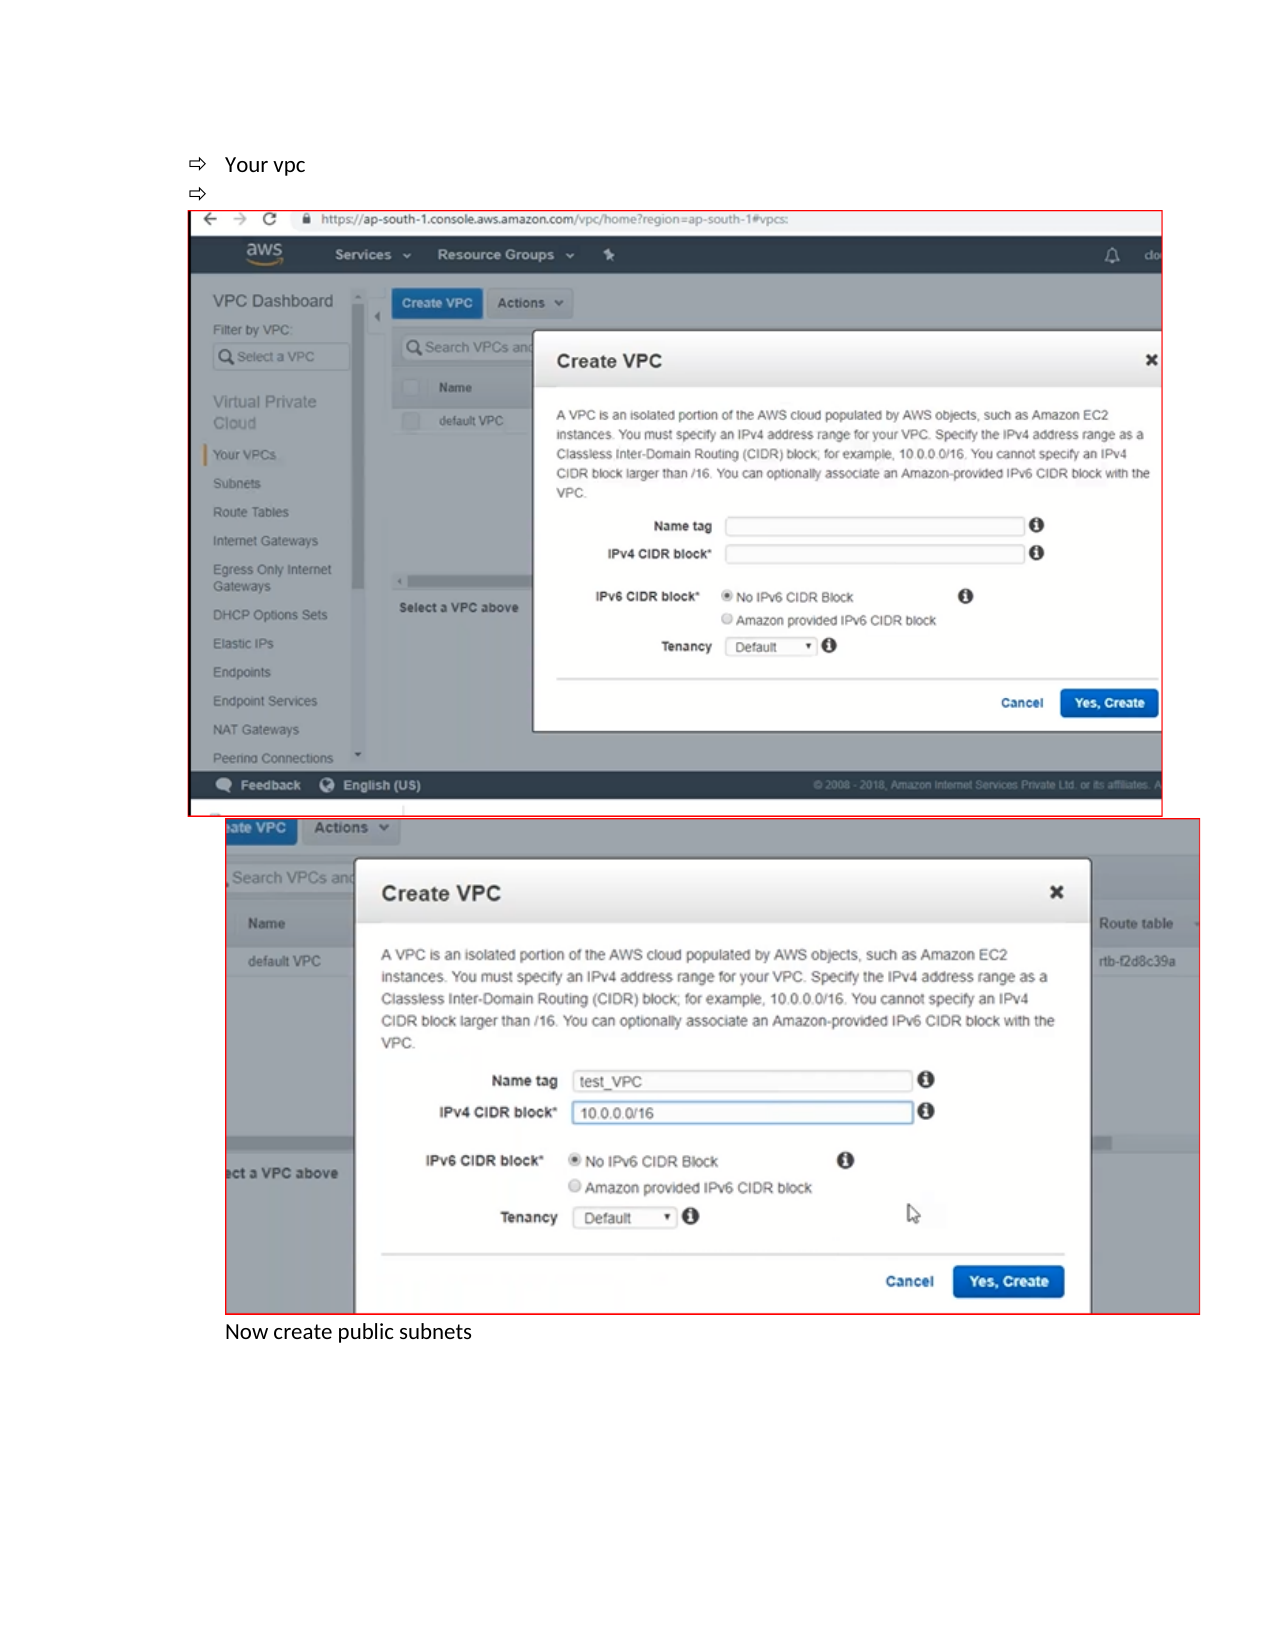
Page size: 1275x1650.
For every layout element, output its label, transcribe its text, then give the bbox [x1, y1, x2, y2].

picture [187, 210, 1163, 817]
list Your vpc [187, 150, 1125, 178]
picture [225, 818, 1200, 1315]
list Now create public subnets [225, 1317, 1125, 1345]
